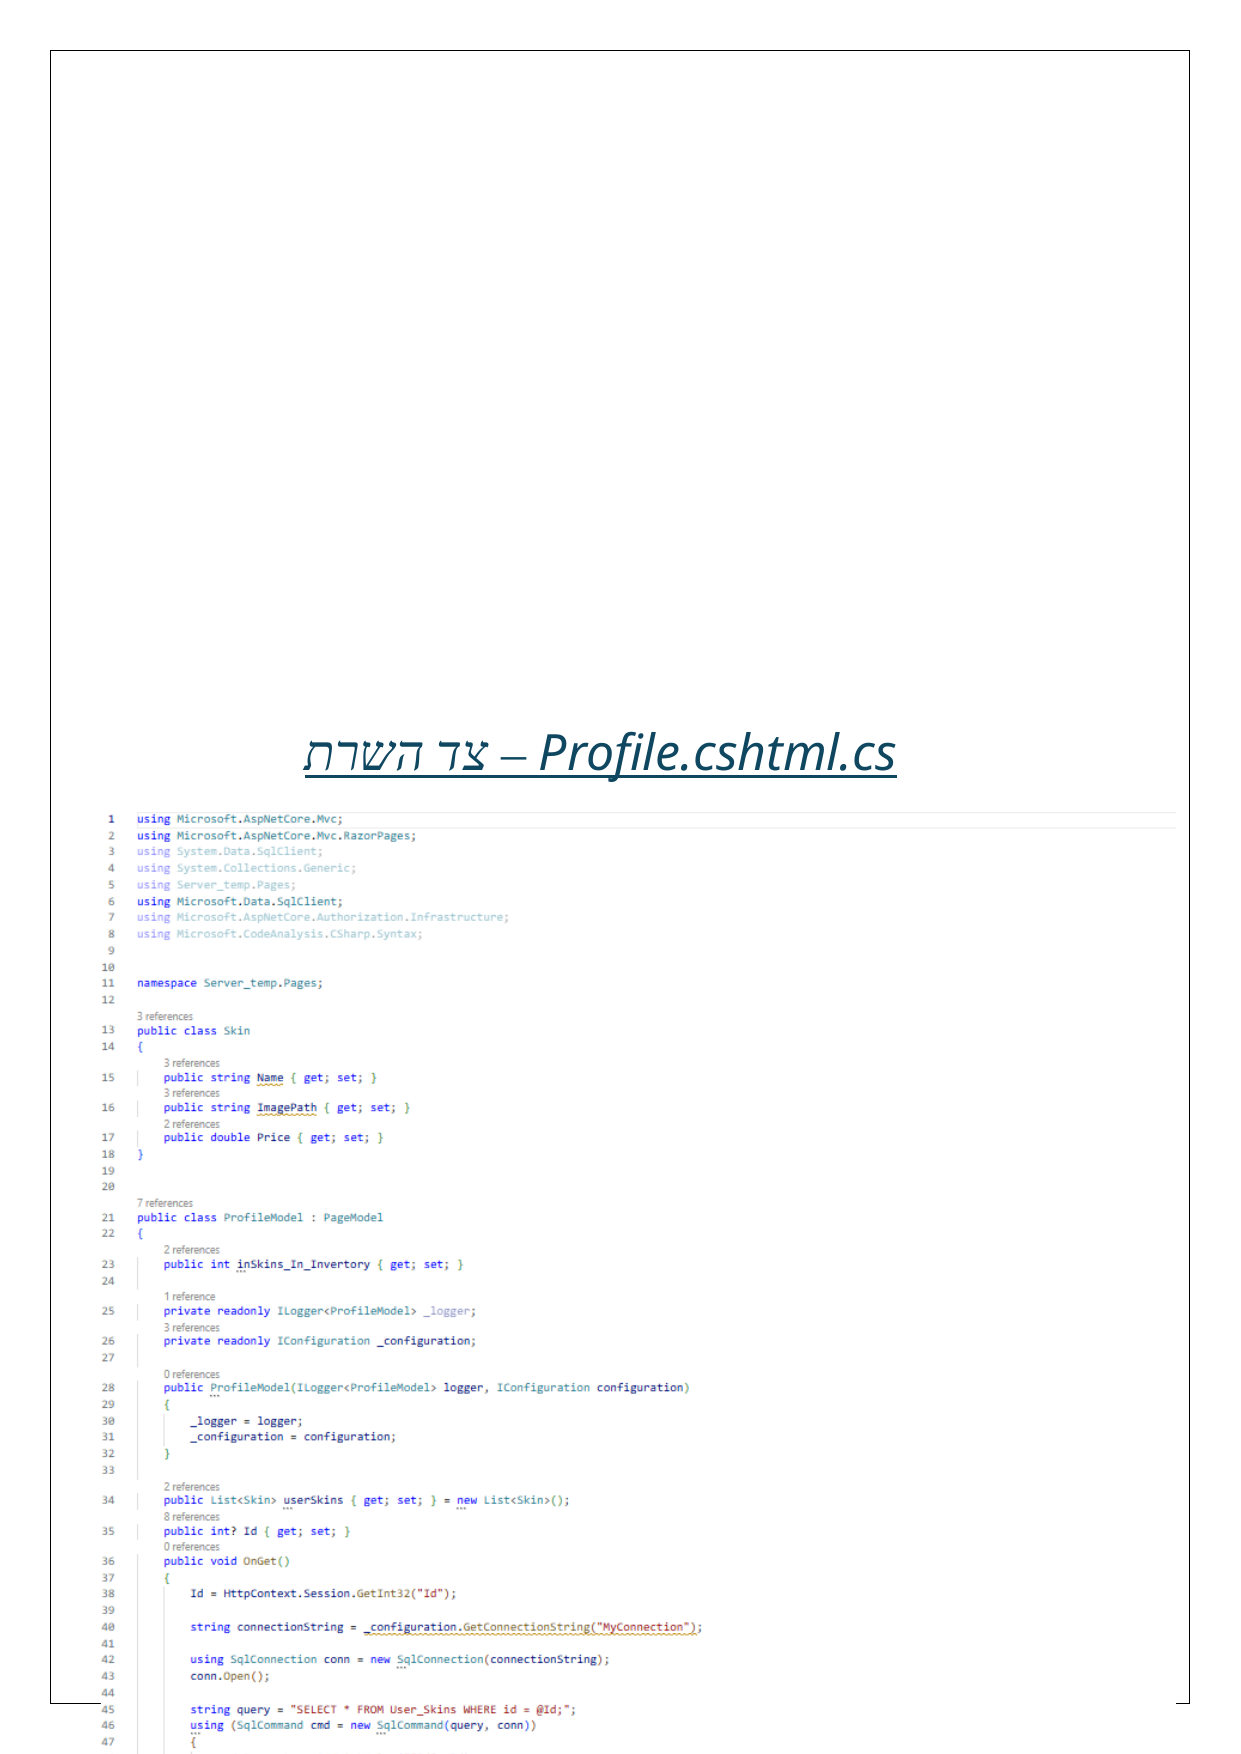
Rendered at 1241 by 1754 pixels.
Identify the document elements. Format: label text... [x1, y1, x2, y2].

text Profile.cshtml.cs – צד השרת [187, 717, 1015, 786]
picture [100, 812, 1176, 1754]
